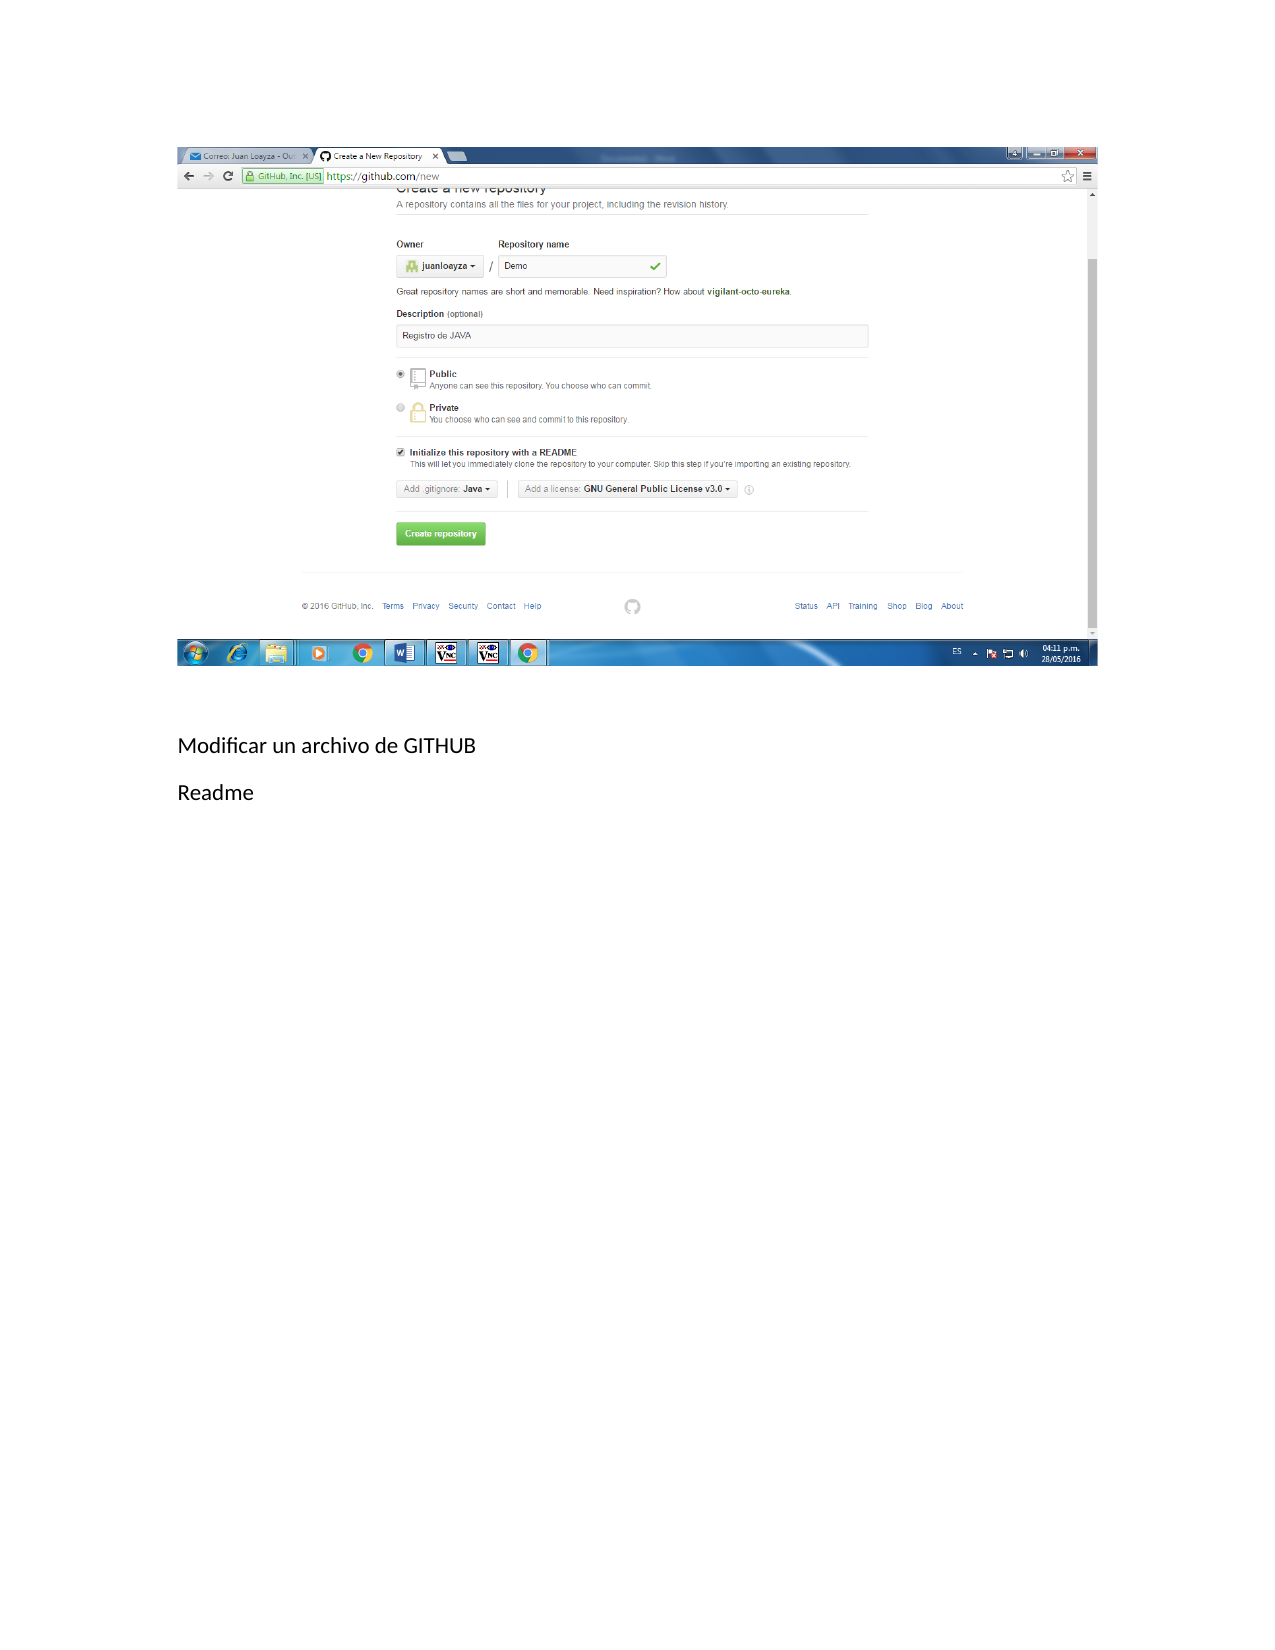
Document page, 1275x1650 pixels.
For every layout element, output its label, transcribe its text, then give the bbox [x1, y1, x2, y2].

picture [177, 147, 1098, 666]
text Readme [177, 778, 1098, 806]
text Modificar un archivo de GITHUB [177, 731, 1098, 759]
